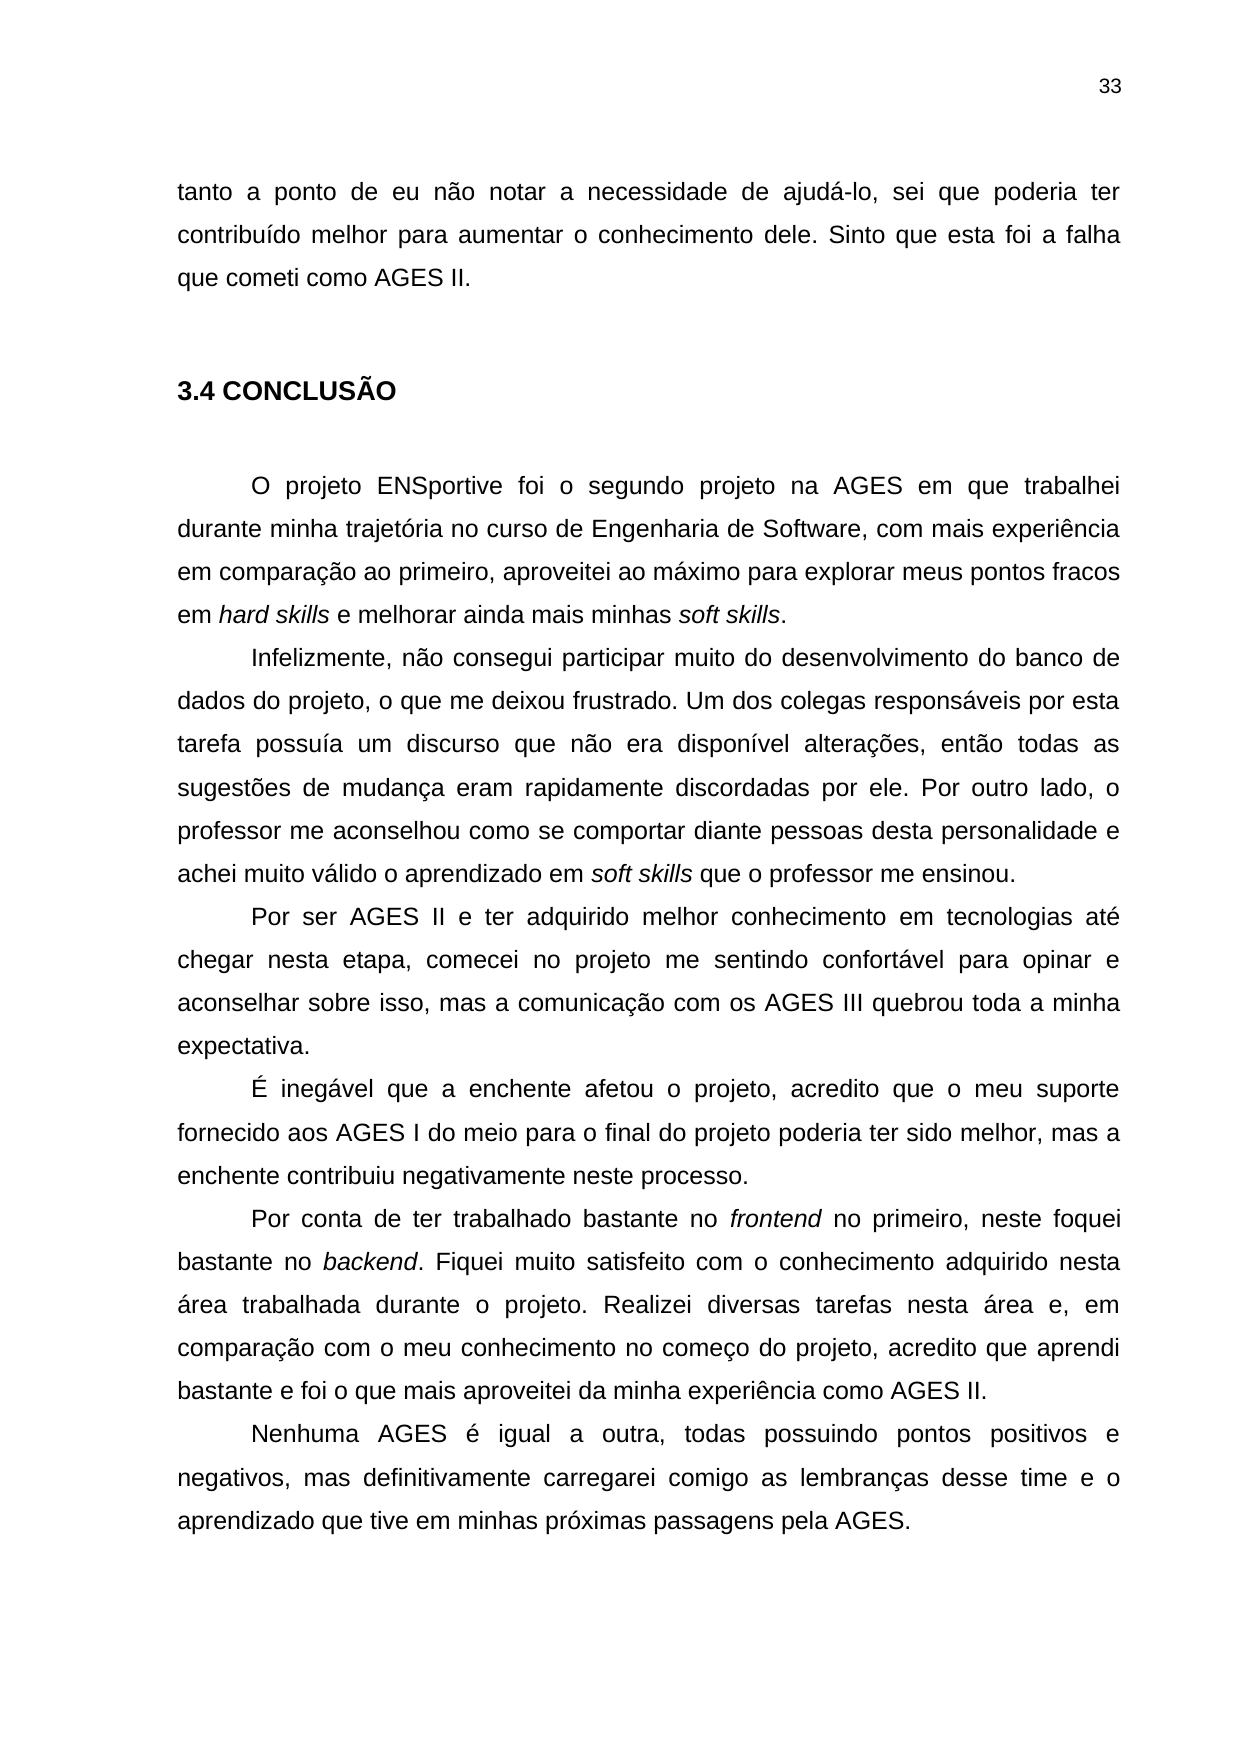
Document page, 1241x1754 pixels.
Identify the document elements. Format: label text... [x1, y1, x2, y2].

list O projeto ENSportive foi o segundo projeto na AGES em que trabalhei durante minha trajetória no curso de Engenharia de Software, com mais experiência em comparação ao primeiro, aproveitei ao máximo para explorar meus pontos fracos em hard skills e melhorar ainda mais minhas soft skills. [177, 471, 1122, 629]
list Infelizmente, não consegui participar muito do desenvolvimento do banco de dados do projeto, o que me deixou frustrado. Um dos colegas responsáveis por esta tarefa possuía um discurso que não era disponível alterações, então todas as sugestões de mudança eram rapidamente discordadas por ele. Por outro lado, o professor me aconselhou como se comportar diante pessoas desta personalidade e achei muito válido o aprendizado em soft skills que o professor me ensinou. [177, 643, 1122, 888]
subtitle 3.4 CONCLUSÃO [177, 374, 1122, 406]
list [177, 177, 1122, 292]
list Por conta de ter trabalhado bastante no frontend no primeiro, neste foquei bastante no backend. Fiquei muito satisfeito com o conhecimento adquirido nesta área trabalhada durante o projeto. Realizei diversas tarefas nesta área e, em comparação com o meu conhecimento no começo do projeto, acredito que aprendi bastante e foi o que mais aproveitei da minha experiência como AGES II. [177, 1204, 1122, 1405]
list Por ser AGES II e ter adquirido melhor conhecimento em tecnologias até chegar nesta etapa, comecei no projeto me sentindo confortável para opinar e aconselhar sobre isso, mas a comunicação com os AGES III quebrou toda a minha expectativa. [177, 902, 1122, 1060]
list Nenhuma AGES é igual a outra, todas possuindo pontos positivos e negativos, mas definitivamente carregarei comigo as lembranças desse time e o aprendizado que tive em minhas próximas passagens pela AGES. [177, 1419, 1122, 1534]
list É inegável que a enchente afetou o projeto, acredito que o meu suporte fornecido aos AGES I do meio para o final do projeto poderia ter sido melhor, mas a enchente contribuiu negativamente neste processo. [177, 1074, 1122, 1189]
